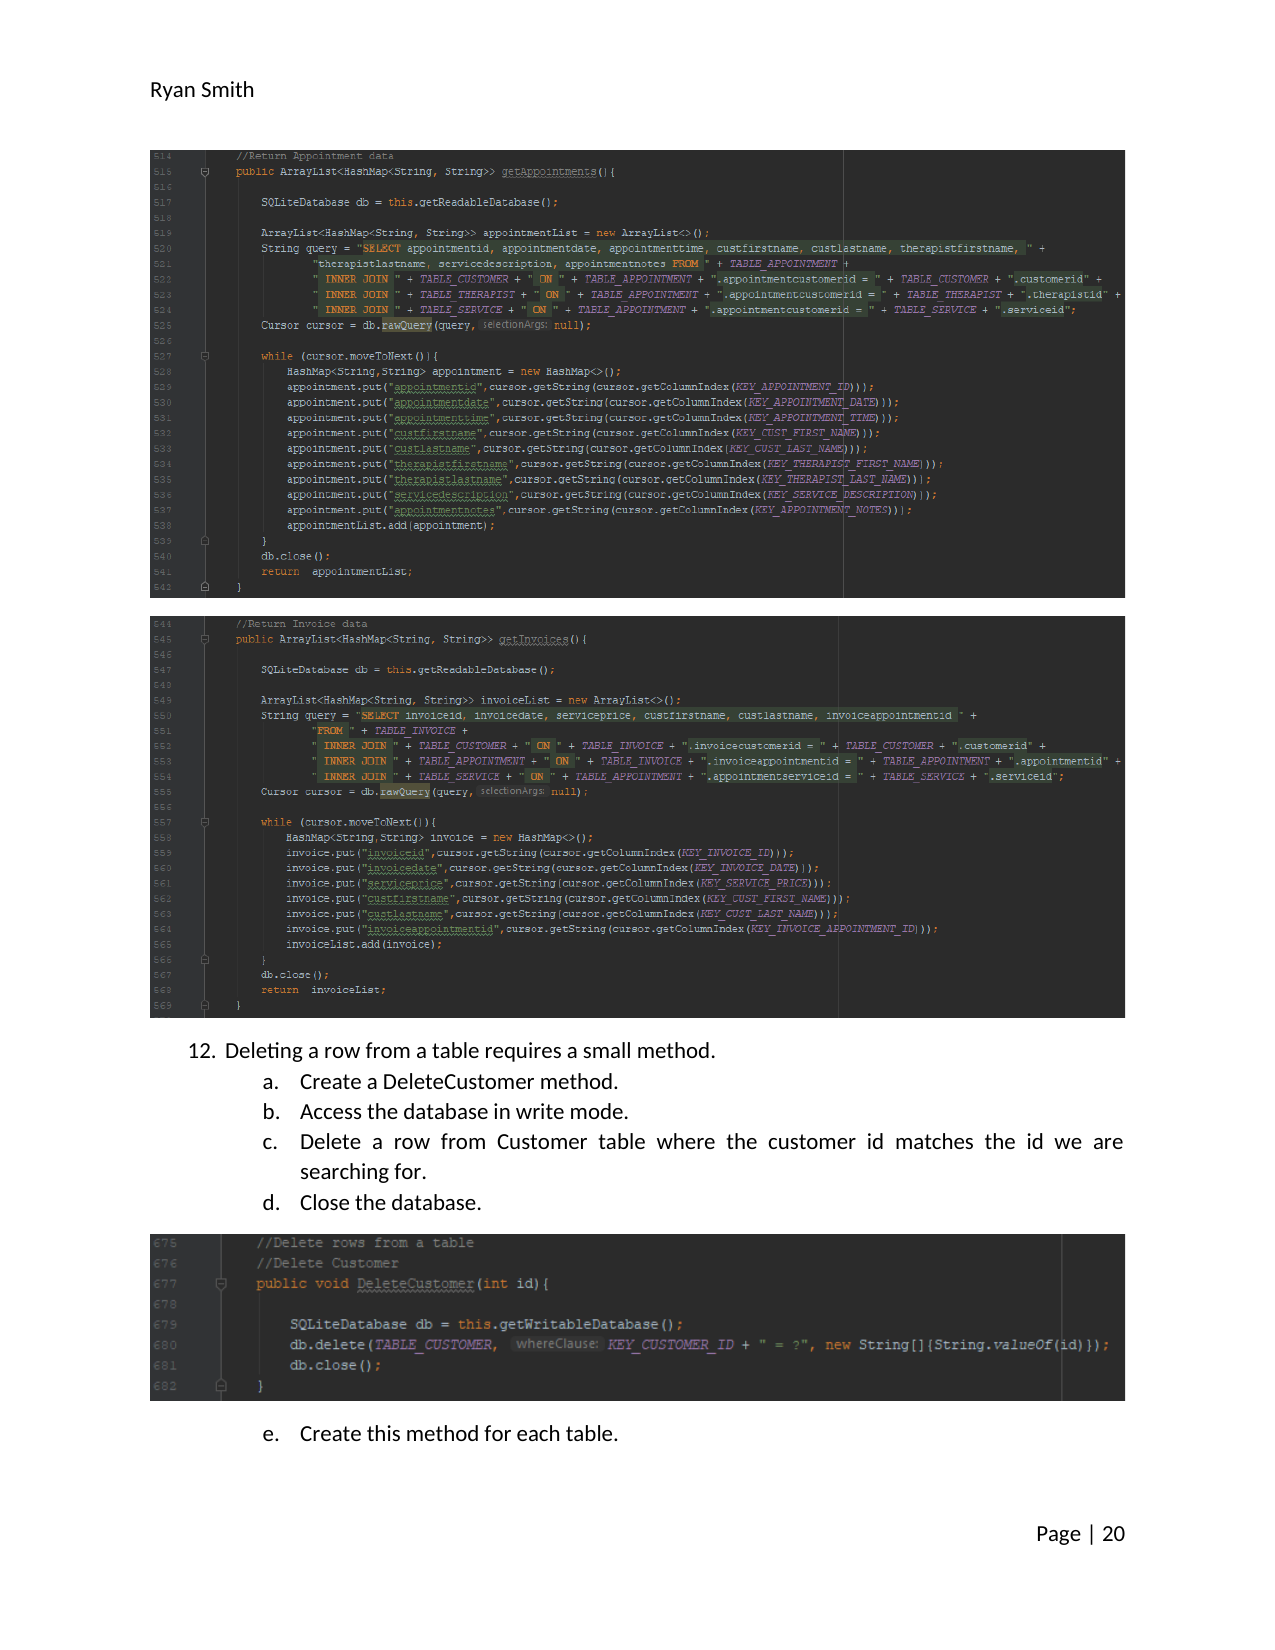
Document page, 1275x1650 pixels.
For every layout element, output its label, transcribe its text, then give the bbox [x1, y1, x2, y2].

list Delete a row from Customer table where the customer id matches the id we are searching for. [262, 1127, 1125, 1185]
list Access the database in write mode. [262, 1097, 1125, 1125]
list Create a DeleteCustomer method. [262, 1067, 1125, 1095]
list Close the database. [262, 1188, 1125, 1216]
picture [150, 616, 1125, 1018]
picture [150, 1234, 1125, 1401]
picture [150, 150, 1125, 598]
list Create this method for each table. [262, 1419, 1125, 1448]
list Deleting a row from a table requires a small method. [187, 1037, 1125, 1064]
